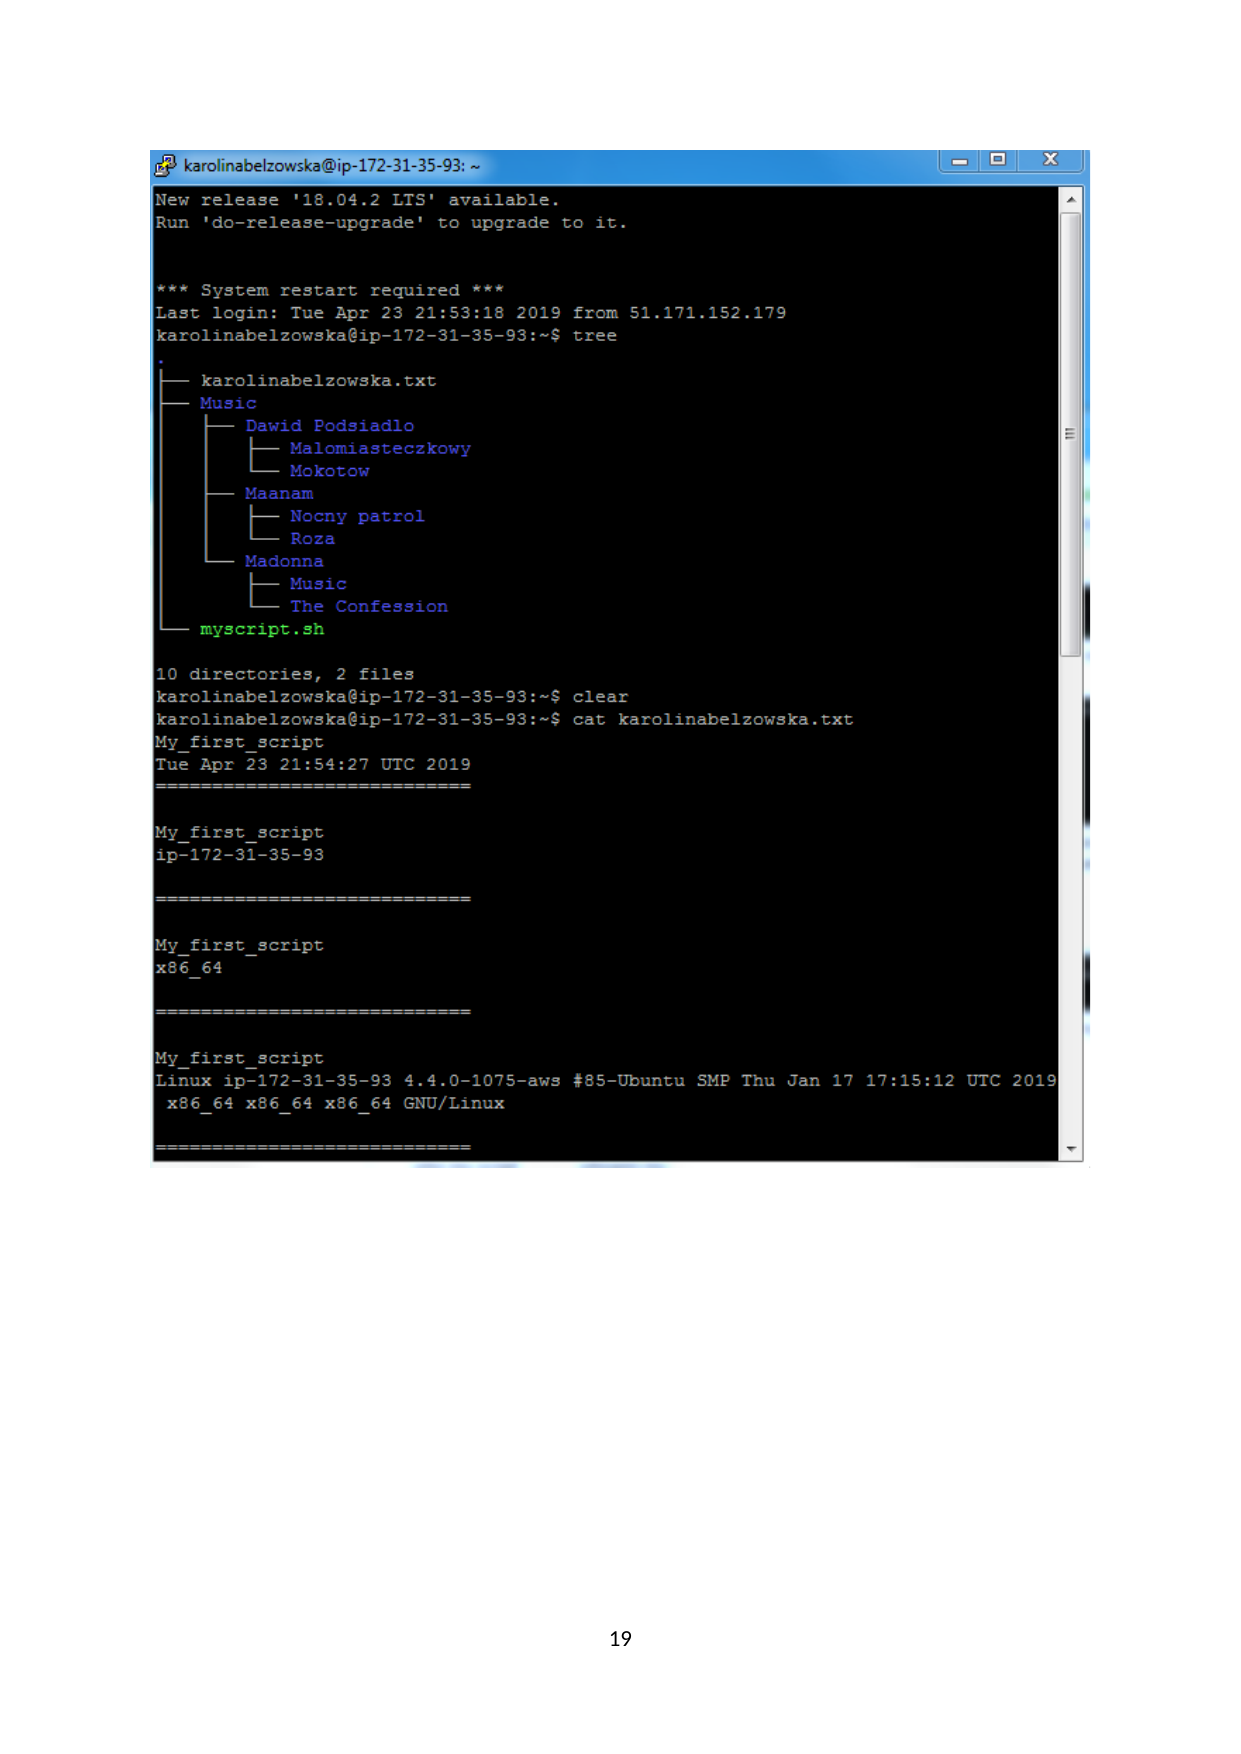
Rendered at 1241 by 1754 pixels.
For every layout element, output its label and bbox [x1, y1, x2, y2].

picture [150, 150, 1091, 1168]
